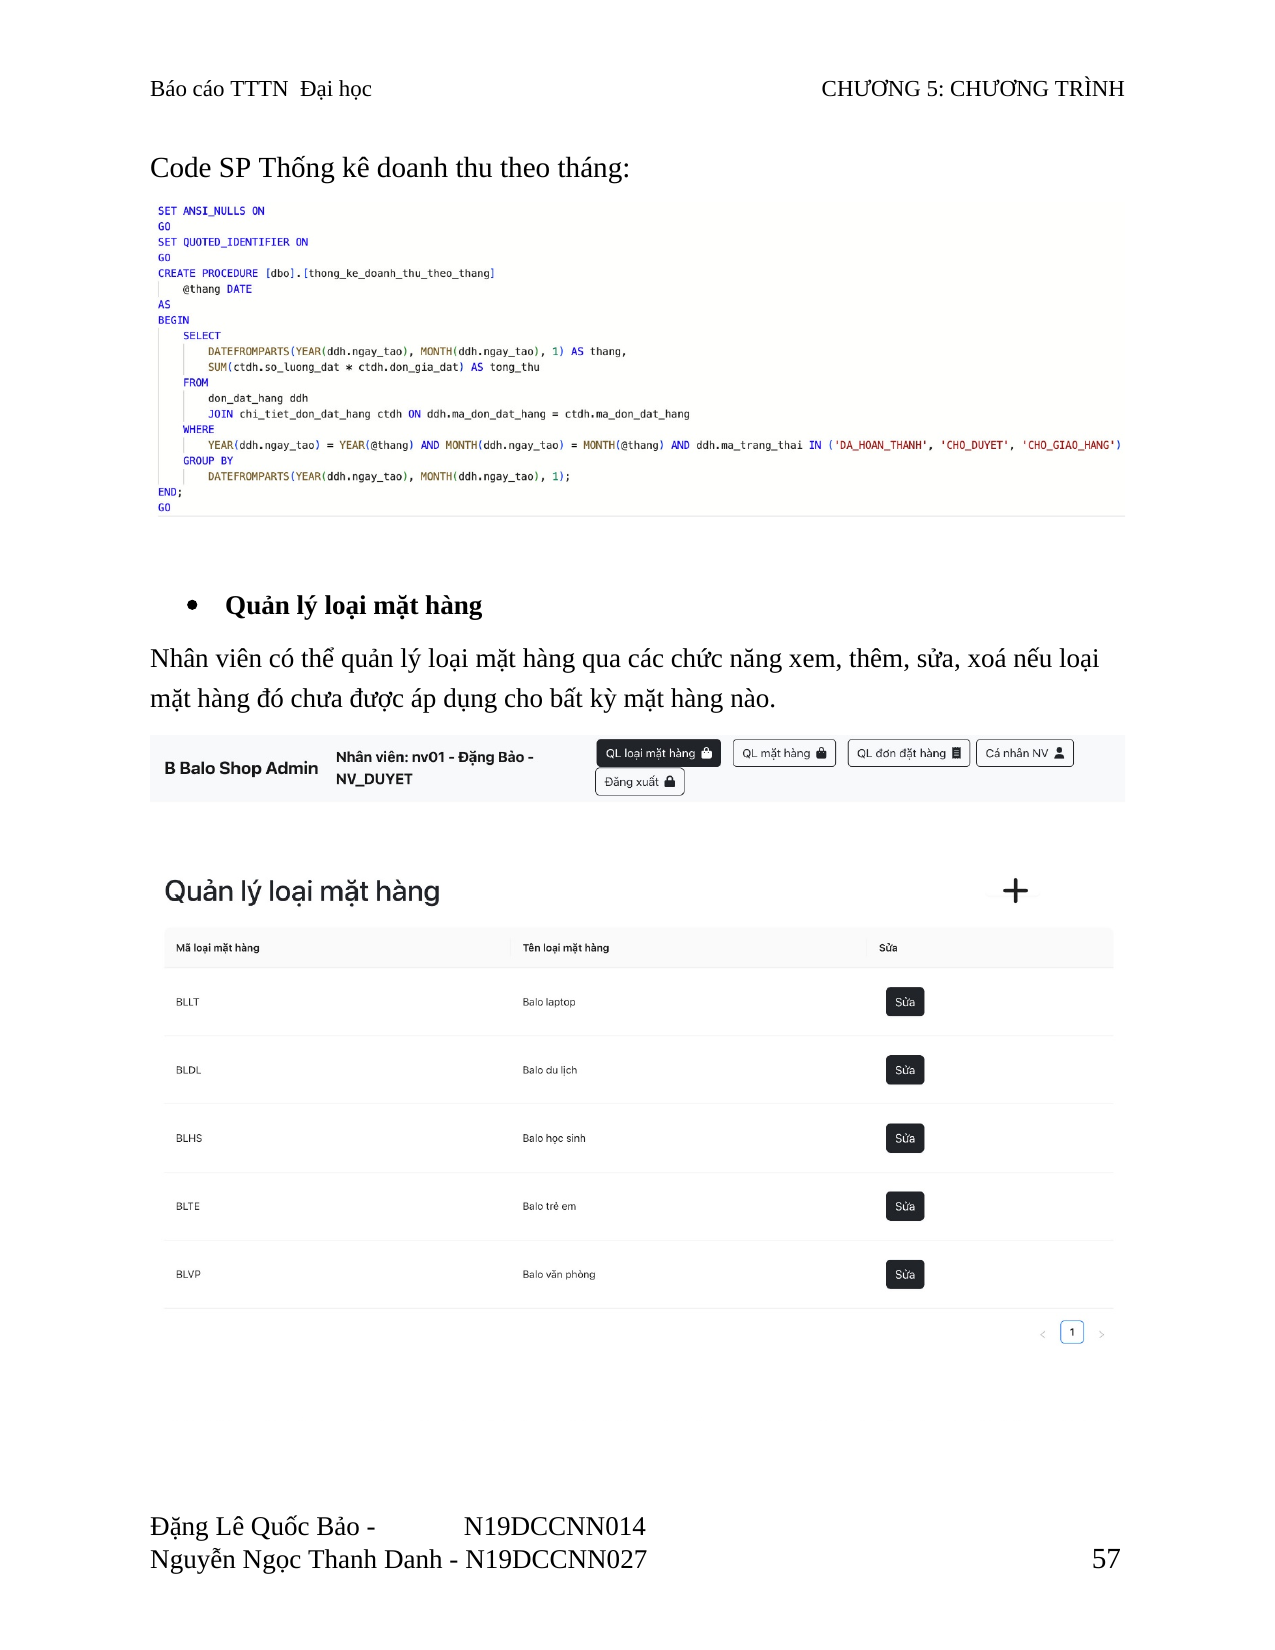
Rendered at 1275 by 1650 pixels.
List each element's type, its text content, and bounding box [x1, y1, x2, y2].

text Nhân viên có thể quản lý loại mặt hàng qua các chức năng xem, thêm, sửa, xoá nếu loại mặt hàng đó chưa được áp dụng cho bất kỳ mặt hàng nào. [150, 642, 1125, 714]
list Quản lý loại mặt hàng [187, 589, 1125, 620]
text Code SP Thống kê doanh thu theo tháng: [150, 150, 1125, 183]
picture [150, 735, 1125, 1421]
picture [150, 202, 1125, 517]
